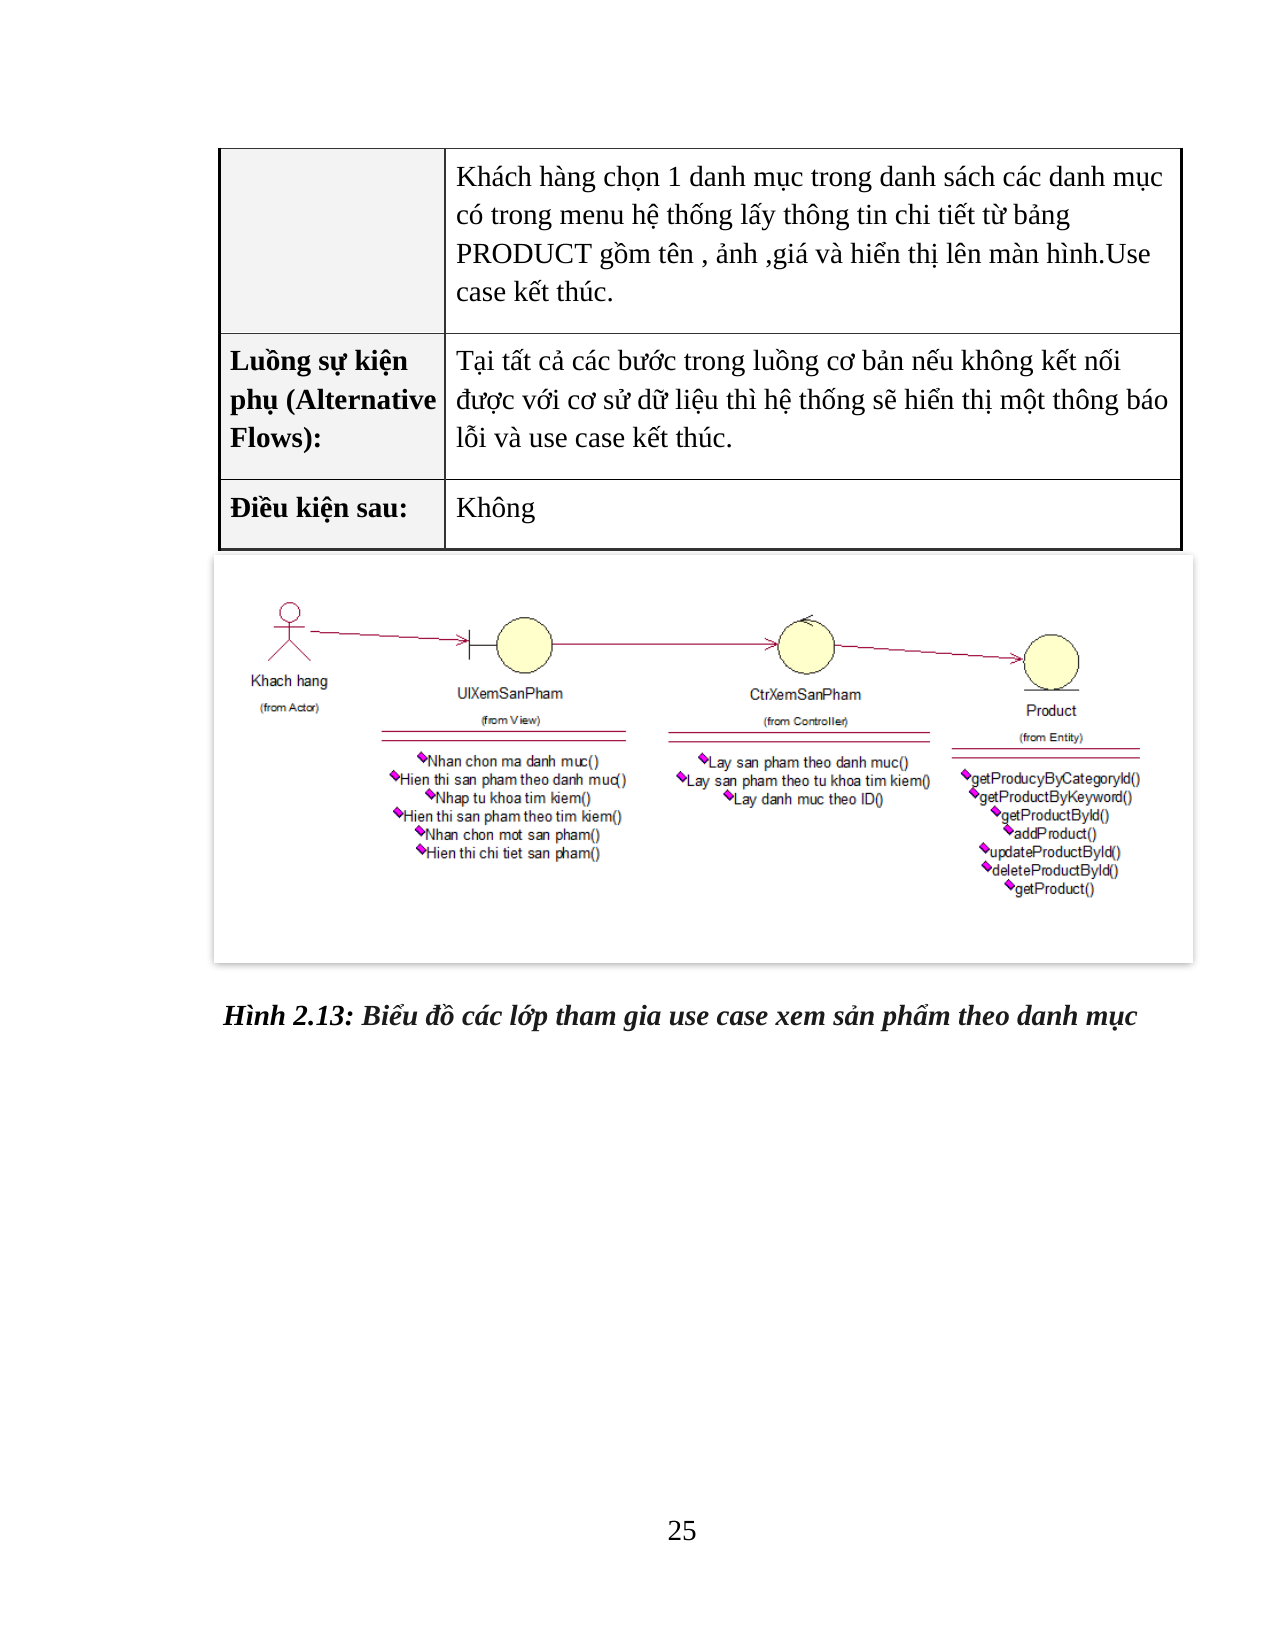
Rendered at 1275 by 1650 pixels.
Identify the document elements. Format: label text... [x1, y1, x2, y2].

table_cell Luồng sự kiện phụ (Alternative Flows): [221, 334, 444, 479]
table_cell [221, 149, 444, 332]
table_cell Không [446, 480, 1180, 548]
picture [229, 570, 1179, 948]
table_cell Tại tất cả các bước trong luồng cơ bản nếu không kết nối được với cơ sử dữ liệu thì hệ thống sẽ hiển thị một thông báo lỗi và use case kết thúc. [446, 334, 1180, 479]
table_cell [446, 149, 1180, 332]
table_cell Điều kiện sau: [221, 480, 444, 548]
